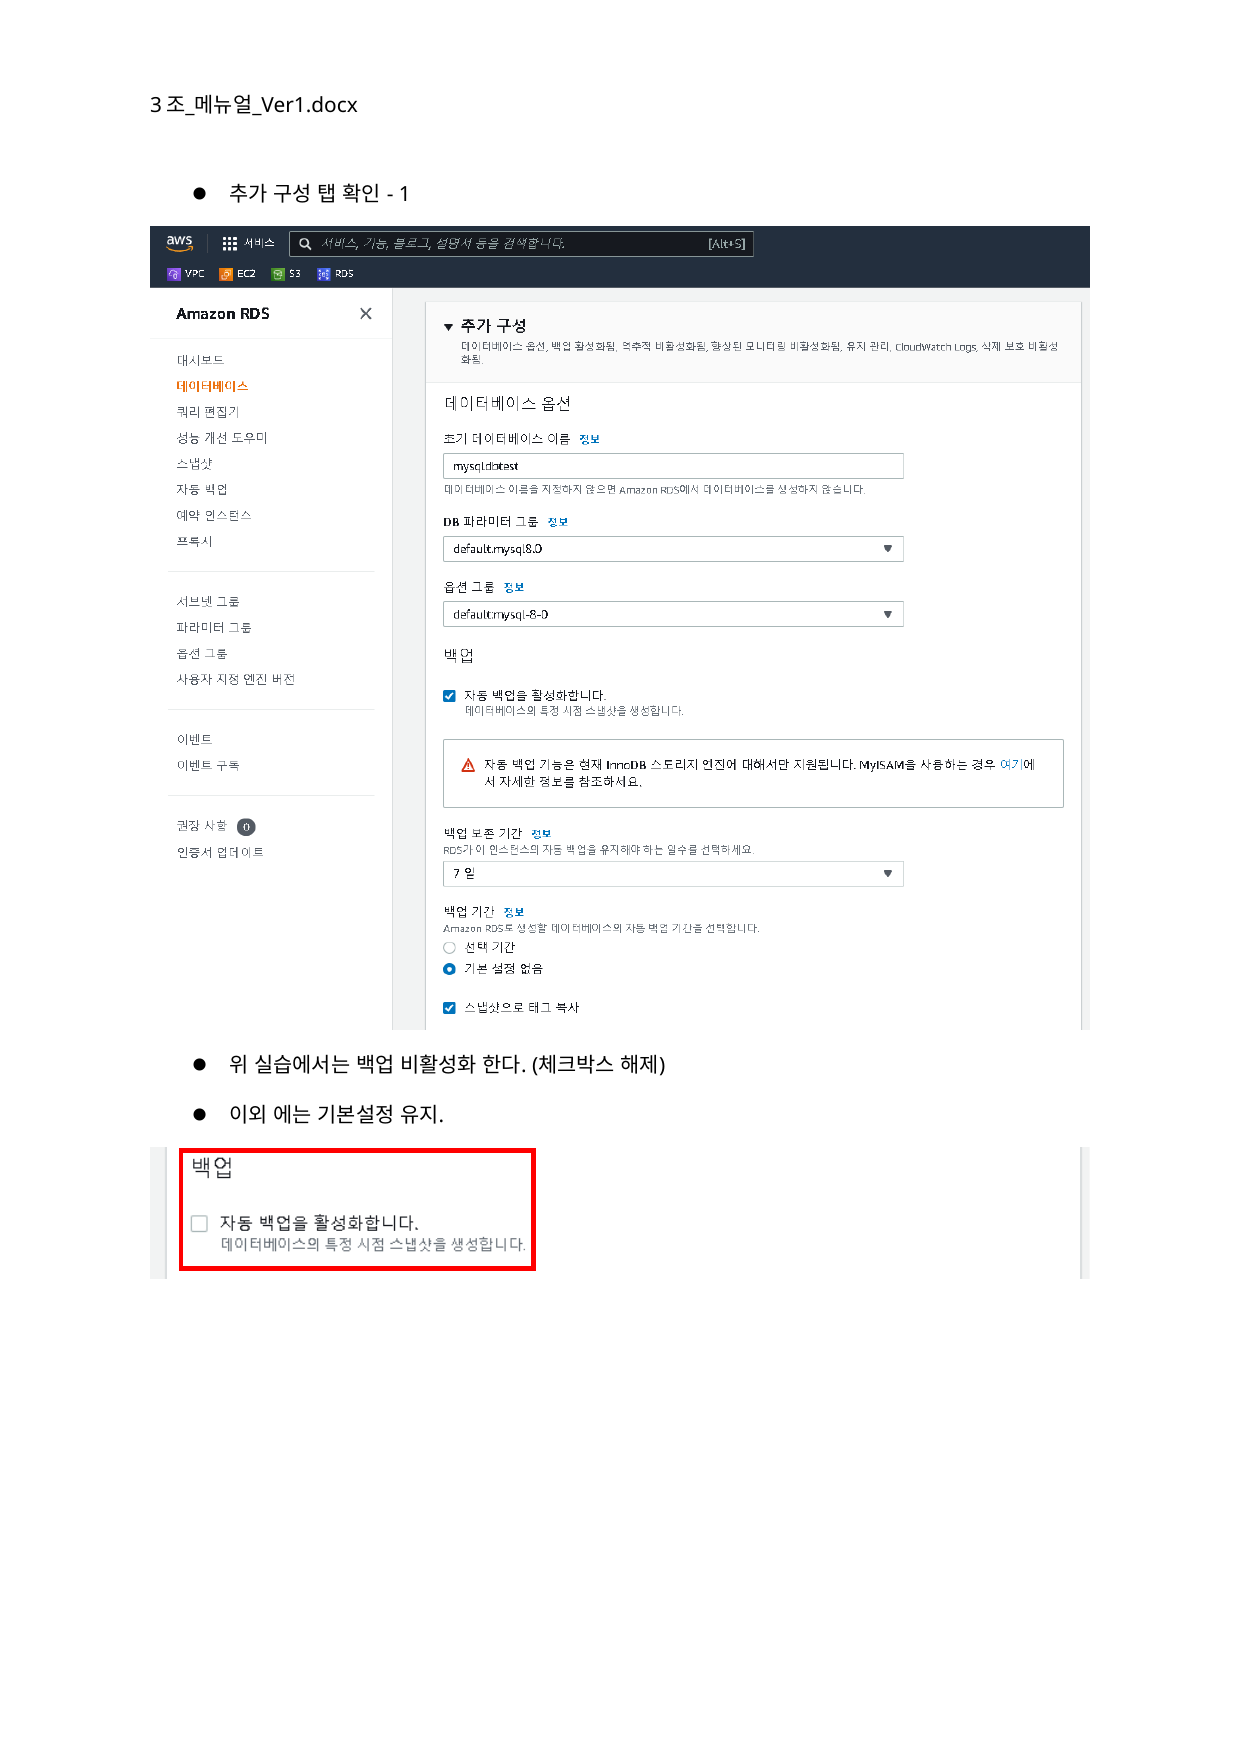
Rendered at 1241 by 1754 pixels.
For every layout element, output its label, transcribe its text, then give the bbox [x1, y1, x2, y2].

list 위 실습에서는 백업 비활성화 한다. (체크박스 해제) [192, 1049, 1090, 1079]
list 추가 구성 탭 확인 - 1 [192, 177, 1090, 207]
list 이외 에는 기본설정 유지. [192, 1098, 1090, 1128]
picture [150, 1147, 1090, 1279]
picture [150, 226, 1090, 1030]
